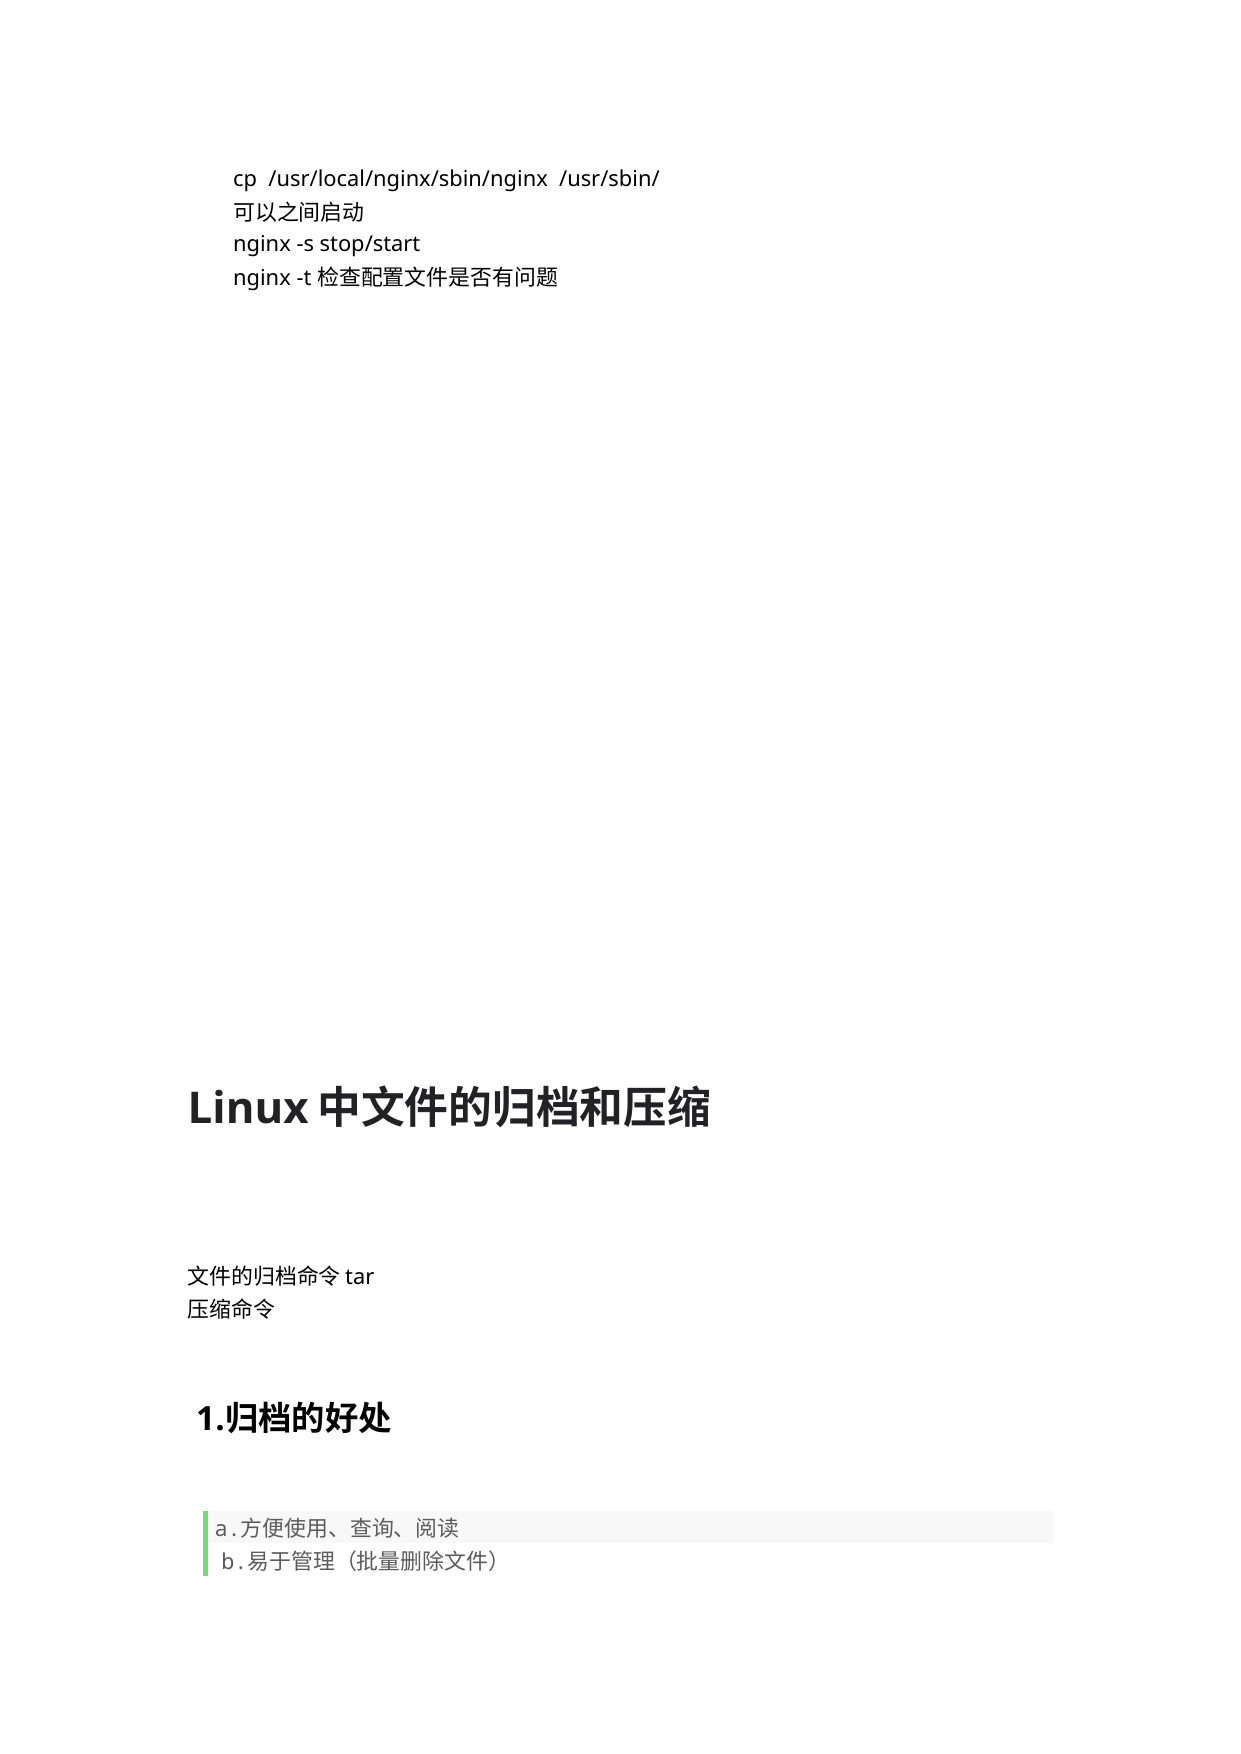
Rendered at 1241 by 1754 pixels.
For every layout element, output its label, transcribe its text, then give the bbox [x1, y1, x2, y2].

text 文件的归档命令tar [187, 1259, 1053, 1292]
text b.易于管理（批量删除文件） [208, 1543, 1053, 1576]
text 可以之间启动 [187, 194, 1053, 227]
text nginx -t 检查配置文件是否有问题 [187, 259, 1053, 292]
subtitle 1.归档的好处 [187, 1384, 1053, 1449]
text cp /usr/local/nginx/sbin/nginx /usr/sbin/ [187, 162, 1053, 194]
text nginx -s stop/start [187, 227, 1053, 259]
subtitle Linux中文件的归档和压缩 [187, 1072, 1053, 1137]
text a.方便使用、查询、阅读 [208, 1511, 1053, 1543]
text 压缩命令 [187, 1292, 1053, 1324]
